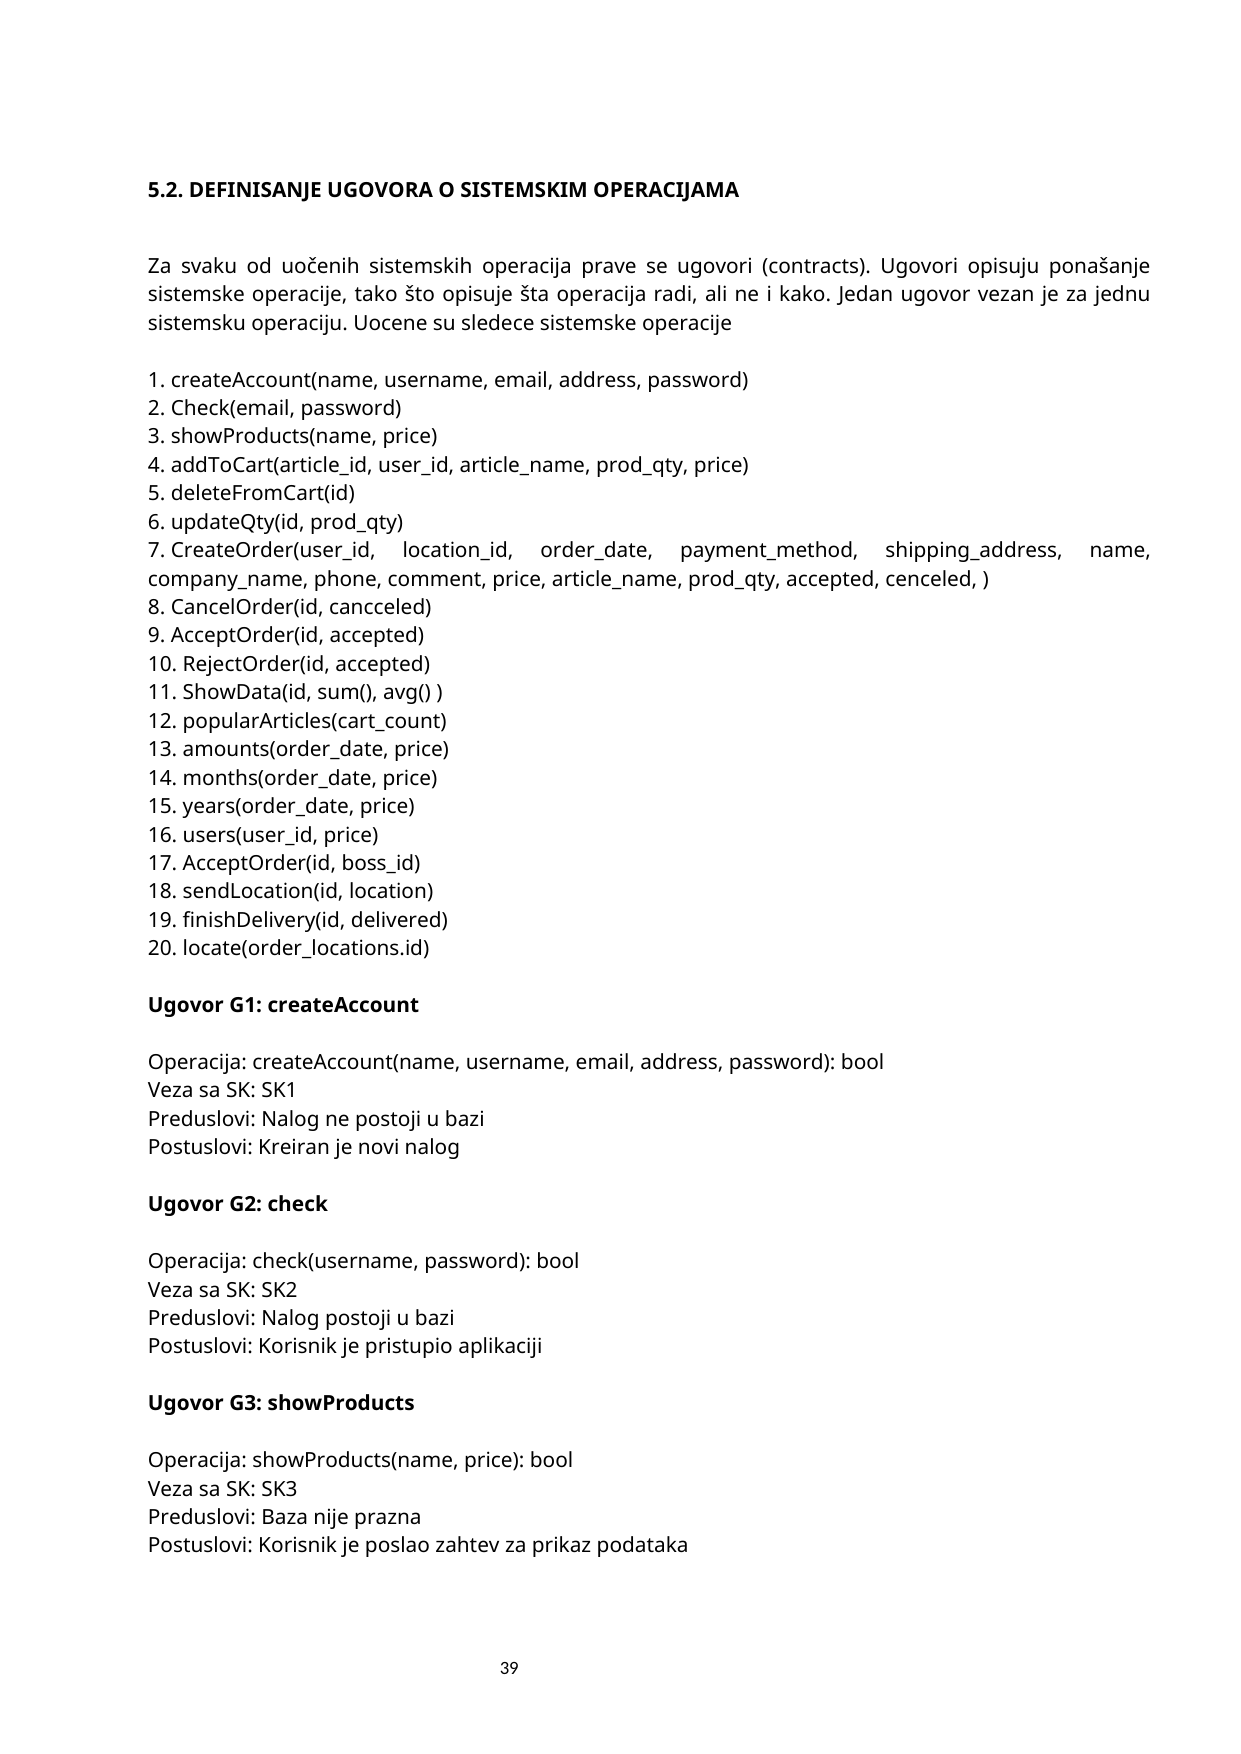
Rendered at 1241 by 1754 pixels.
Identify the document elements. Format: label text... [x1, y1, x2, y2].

text Veza sa SK: SK2 [148, 1275, 1152, 1303]
list addToCart(article_id, user_id, article_name, prod_qty, price) [148, 450, 1152, 478]
list RejectOrder(id, accepted) [148, 649, 1152, 677]
list months(order_date, price) [148, 763, 1152, 791]
list locate(order_locations.id) [148, 933, 1152, 962]
list deleteFromCart(id) [148, 478, 1152, 507]
text Postuslovi: Korisnik je poslao zahtev za prikaz podataka [148, 1531, 1152, 1559]
text Ugovor G2: check [148, 1189, 1152, 1218]
list finishDelivery(id, delivered) [148, 905, 1152, 933]
text Preduslovi: Nalog ne postoji u bazi [148, 1104, 1152, 1132]
text Za svaku od uočenih sistemskih operacija prave se ugovori (contracts). Ugovori opisuju ponašanje sistemske operacije, tako što opisuje šta operacija radi, ali ne i kako. Jedan ugovor vezan je za jednu sistemsku operaciju. Uocene su sledece sistemske operacije [148, 251, 1152, 336]
text Veza sa SK: SK1 [148, 1076, 1152, 1104]
text Postuslovi: Kreiran je novi nalog [148, 1132, 1152, 1161]
text Preduslovi: Baza nije prazna [148, 1502, 1152, 1531]
text Postuslovi: Korisnik je pristupio aplikaciji [148, 1332, 1152, 1360]
list users(user_id, price) [148, 820, 1152, 848]
text Preduslovi: Nalog postoji u bazi [148, 1303, 1152, 1332]
list CreateOrder(user_id, location_id, order_date, payment_method, shipping_address, name, company_name, phone, comment, price, article_name, prod_qty, accepted, cenceled, ) [148, 535, 1152, 592]
text Ugovor G1: createAccount [148, 962, 1152, 1019]
list Check(email, password) [148, 393, 1152, 422]
list popularArticles(cart_count) [148, 706, 1152, 734]
list ShowData(id, sum(), avg() ) [148, 677, 1152, 706]
list updateQty(id, prod_qty) [148, 507, 1152, 535]
text Operacija: showProducts(name, price): bool [148, 1445, 1152, 1474]
list sendLocation(id, location) [148, 877, 1152, 905]
list years(order_date, price) [148, 791, 1152, 820]
text Ugovor G3: showProducts [148, 1388, 1152, 1417]
list AcceptOrder(id, boss_id) [148, 848, 1152, 877]
text Operacija: check(username, password): bool [148, 1246, 1152, 1275]
list CancelOrder(id, cancceled) [148, 592, 1152, 621]
list showProducts(name, price) [148, 422, 1152, 450]
text Veza sa SK: SK3 [148, 1474, 1152, 1502]
list createAccount(name, username, email, address, password) [148, 365, 1152, 393]
subtitle DEFINISANJE UGOVORA O SISTEMSKIM OPERACIJAMA [148, 175, 1152, 203]
list AcceptOrder(id, accepted) [148, 621, 1152, 649]
text Operacija: createAccount(name, username, email, address, password): bool [148, 1047, 1152, 1076]
list amounts(order_date, price) [148, 734, 1152, 763]
